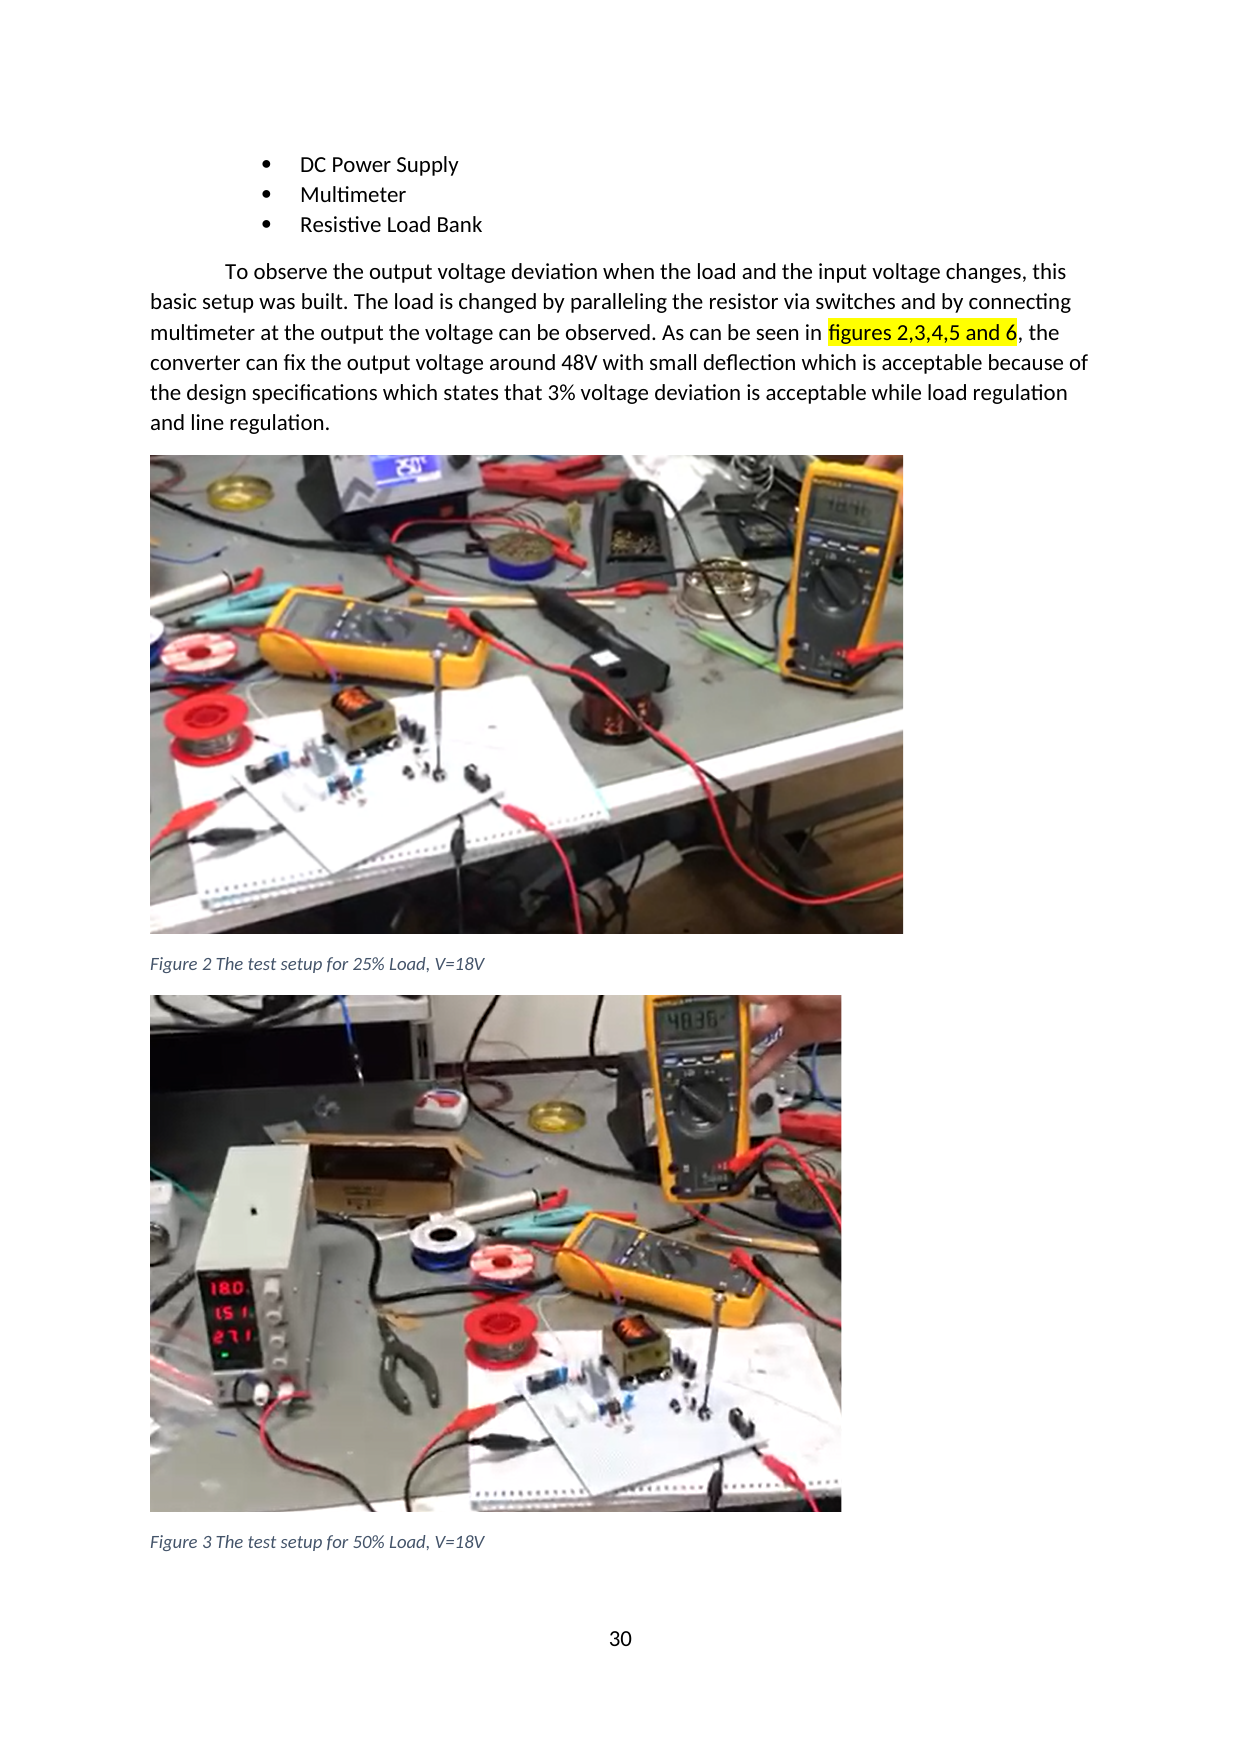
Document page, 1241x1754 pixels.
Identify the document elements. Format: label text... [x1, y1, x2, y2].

list DC Power Supply [262, 150, 1090, 178]
picture [150, 995, 842, 1512]
list Multimeter [262, 180, 1090, 208]
picture [150, 455, 904, 934]
text To observe the output voltage deviation when the load and the input voltage changes, this basic setup was built. The load is changed by paralleling the resistor via switches and by connecting multimeter at the output the voltage can be observed. As can be seen in figures 2,3,4,5 and 6, the converter can fix the output voltage around 48V with small deflection which is acceptable because of the design specifications which states that 3% voltage deviation is acceptable while load regulation and line regulation. [150, 257, 1090, 436]
list Resistive Load Bank [262, 210, 1090, 238]
